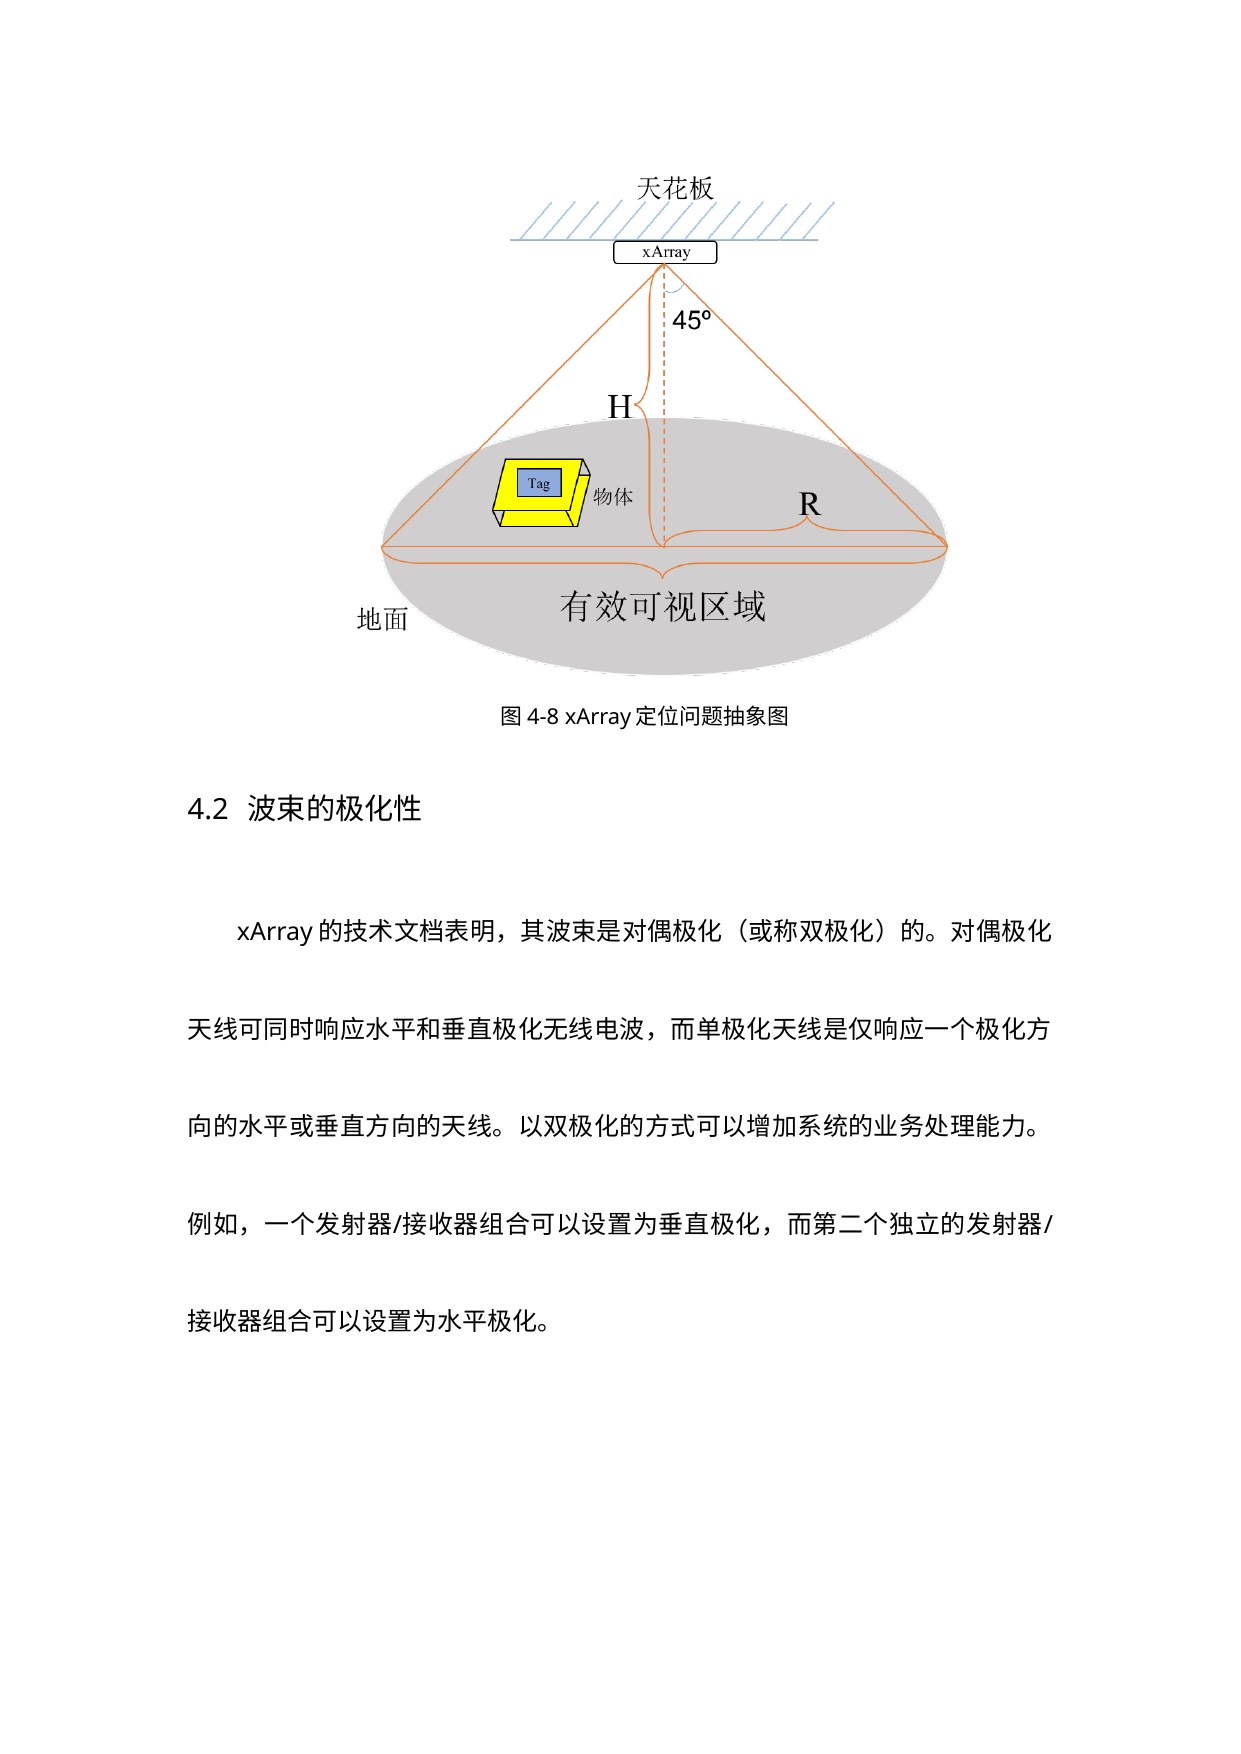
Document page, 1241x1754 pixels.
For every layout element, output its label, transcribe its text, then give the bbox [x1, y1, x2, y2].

picture [340, 162, 949, 676]
text 图4-8 xArray定位问题抽象图 [187, 699, 1053, 731]
subtitle 波束的极化性 [187, 774, 1053, 839]
text xArray的技术文档表明，其波束是对偶极化（或称双极化）的。对偶极化天线可同时响应水平和垂直极化无线电波，而单极化天线是仅响应一个极化方向的水平或垂直方向的天线。以双极化的方式可以增加系统的业务处理能力。例如，一个发射器/接收器组合可以设置为垂直极化，而第二个独立的发射器/接收器组合可以设置为水平极化。 [187, 897, 1053, 1352]
